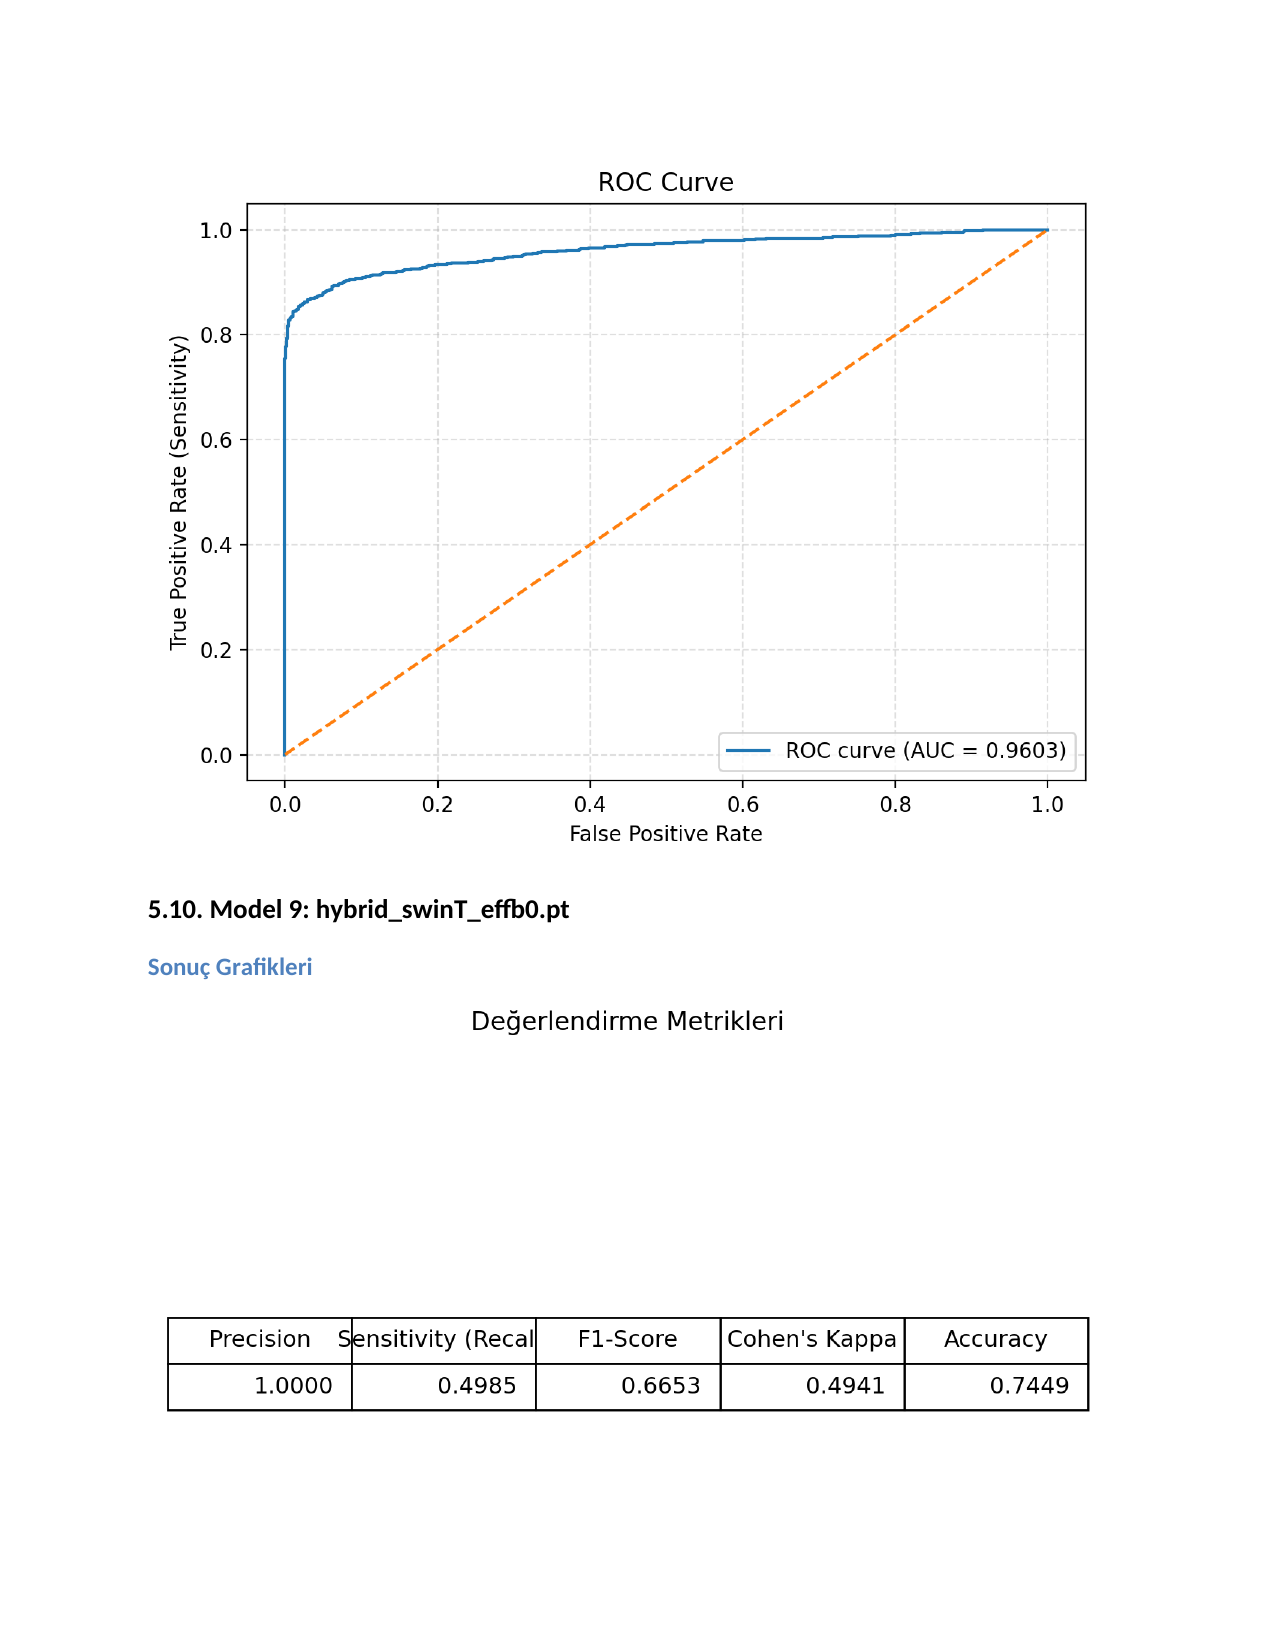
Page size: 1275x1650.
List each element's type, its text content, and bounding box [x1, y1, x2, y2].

subtitle 5.10. Model 9: hybrid_swinT_effb0.pt [148, 893, 1127, 926]
picture [147, 986, 1108, 1494]
picture [147, 147, 1108, 868]
subtitle Sonuç Grafikleri [148, 951, 1127, 982]
